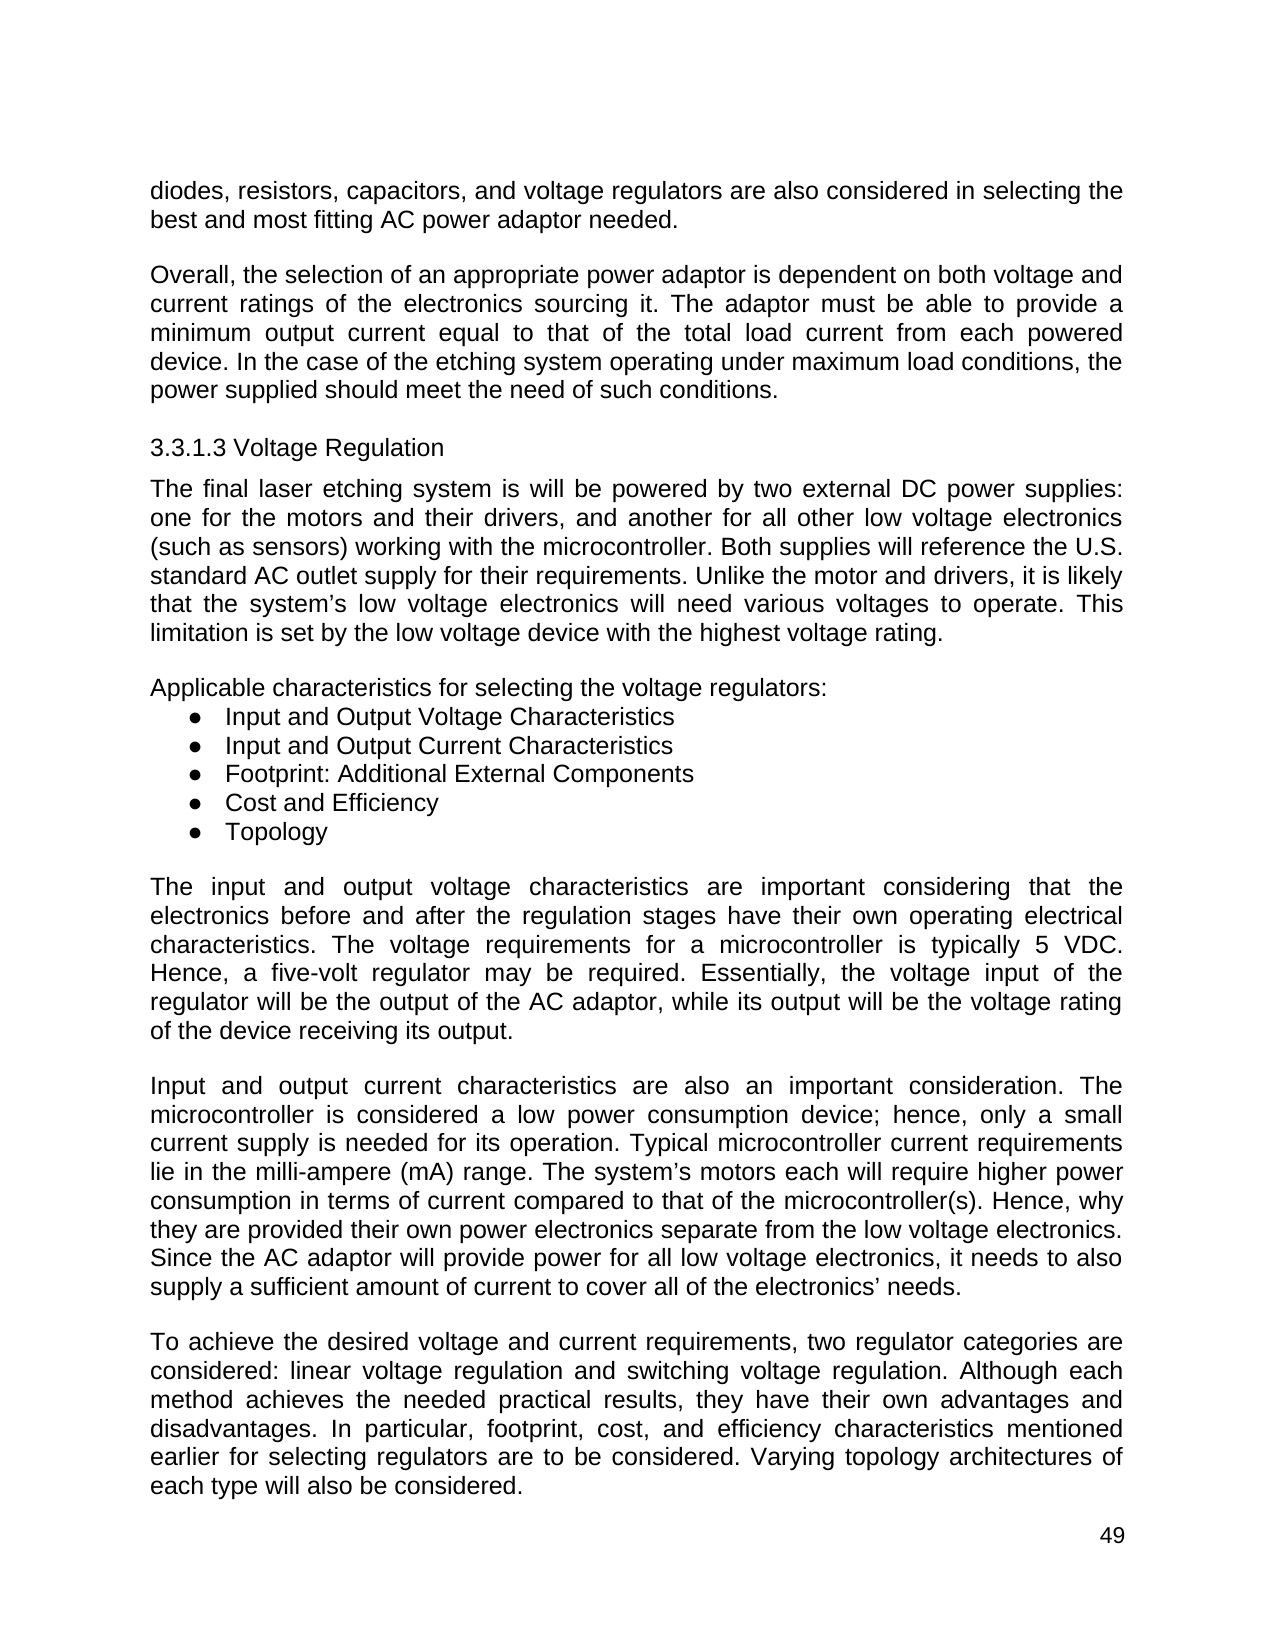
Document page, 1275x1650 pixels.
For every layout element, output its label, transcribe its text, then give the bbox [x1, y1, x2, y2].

list Footprint: Additional External Components [187, 759, 1125, 788]
text Input and output current characteristics are also an important consideration. The microcontroller is considered a low power consumption device; hence, only a small current supply is needed for its operation. Typical microcontroller current requirements lie in the milli-ampere (mA) range. The system’s motors each will require higher power consumption in terms of current compared to that of the microcontroller(s). Hence, why they are provided their own power electronics separate from the low voltage electronics. Since the AC adaptor will provide power for all low voltage electronics, it needs to also supply a sufficient amount of current to cover all of the electronics’ needs. [150, 1071, 1125, 1301]
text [150, 176, 1125, 234]
text Overall, the selection of an appropriate power adaptor is dependent on both voltage and current ratings of the electronics sourcing it. The adaptor must be able to provide a minimum output current equal to that of the total load current from each powered device. In the case of the etching system operating under maximum load conditions, the power supplied should meet the need of such conditions. [150, 260, 1125, 404]
subtitle 3.3.1.3 Voltage Regulation [150, 433, 1125, 462]
text Applicable characteristics for selecting the voltage regulators: [150, 673, 1125, 702]
text The final laser etching system is will be powered by two external DC power supplies: one for the motors and their drivers, and another for all other low voltage electronics (such as sensors) working with the microcontroller. Both supplies will reference the U.S. standard AC outlet supply for their requirements. Unlike the motor and drivers, it is likely that the system’s low voltage electronics will need various voltages to operate. This limitation is set by the low voltage device with the highest voltage rating. [150, 474, 1125, 647]
list Input and Output Current Characteristics [187, 731, 1125, 759]
list Topology [187, 817, 1125, 846]
text The input and output voltage characteristics are important considering that the electronics before and after the regulation stages have their own operating electrical characteristics. The voltage requirements for a microcontroller is typically 5 VDC. Hence, a five-volt regulator may be required. Essentially, the voltage input of the regulator will be the output of the AC adaptor, while its output will be the voltage rating of the device receiving its output. [150, 872, 1125, 1044]
list Input and Output Voltage Characteristics [187, 702, 1125, 731]
text To achieve the desired voltage and current requirements, two regulator categories are considered: linear voltage regulation and switching voltage regulation. Although each method achieves the needed practical results, they have their own advantages and disadvantages. In particular, footprint, cost, and efficiency characteristics mentioned earlier for selecting regulators are to be considered. Varying topology architectures of each type will also be considered. [150, 1327, 1125, 1500]
list Cost and Efficiency [187, 788, 1125, 817]
